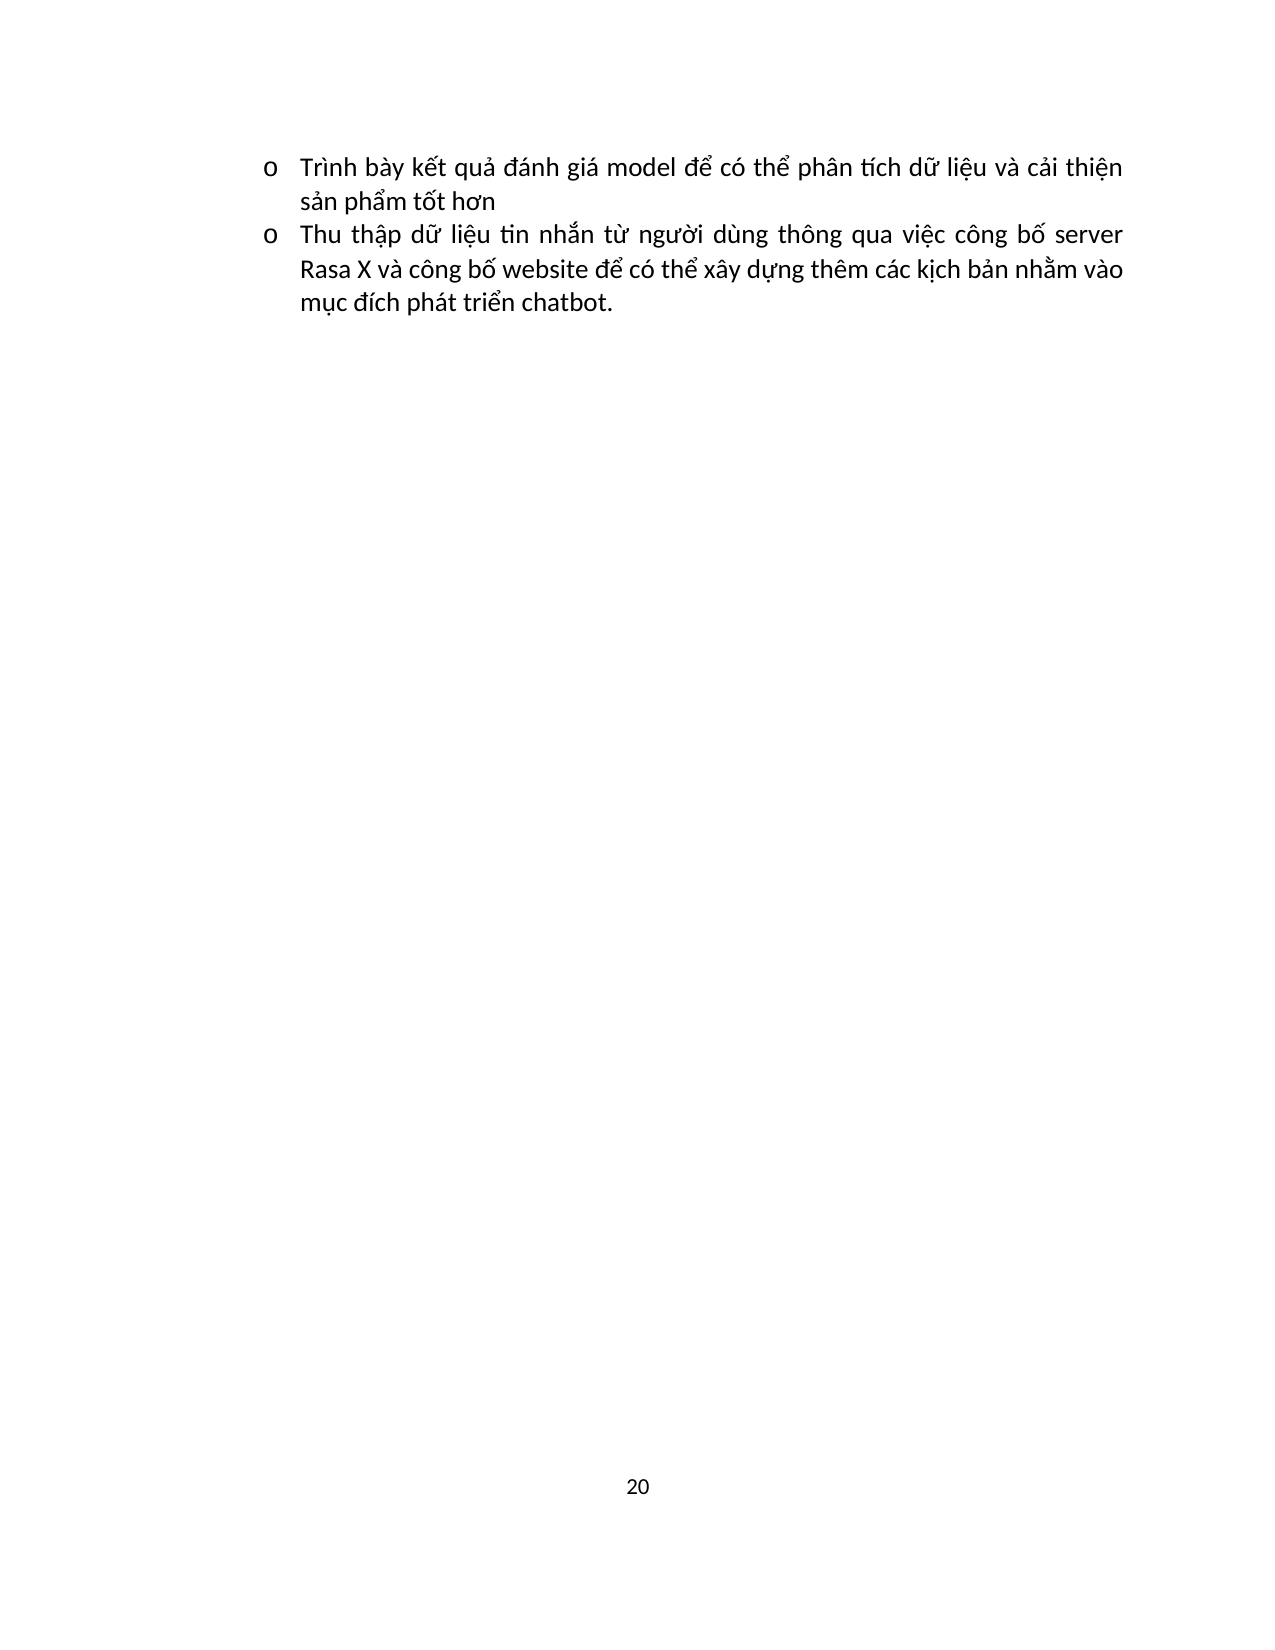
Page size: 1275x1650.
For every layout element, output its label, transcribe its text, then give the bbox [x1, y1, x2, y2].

list Thu thập dữ liệu tin nhắn từ người dùng thông qua việc công bố server Rasa X và công bố website để có thể xây dựng thêm các kịch bản nhằm vào mục đích phát triển chatbot. [262, 217, 1125, 318]
list Trình bày kết quả đánh giá model để có thể phân tích dữ liệu và cải thiện sản phẩm tốt hơn [262, 150, 1125, 217]
